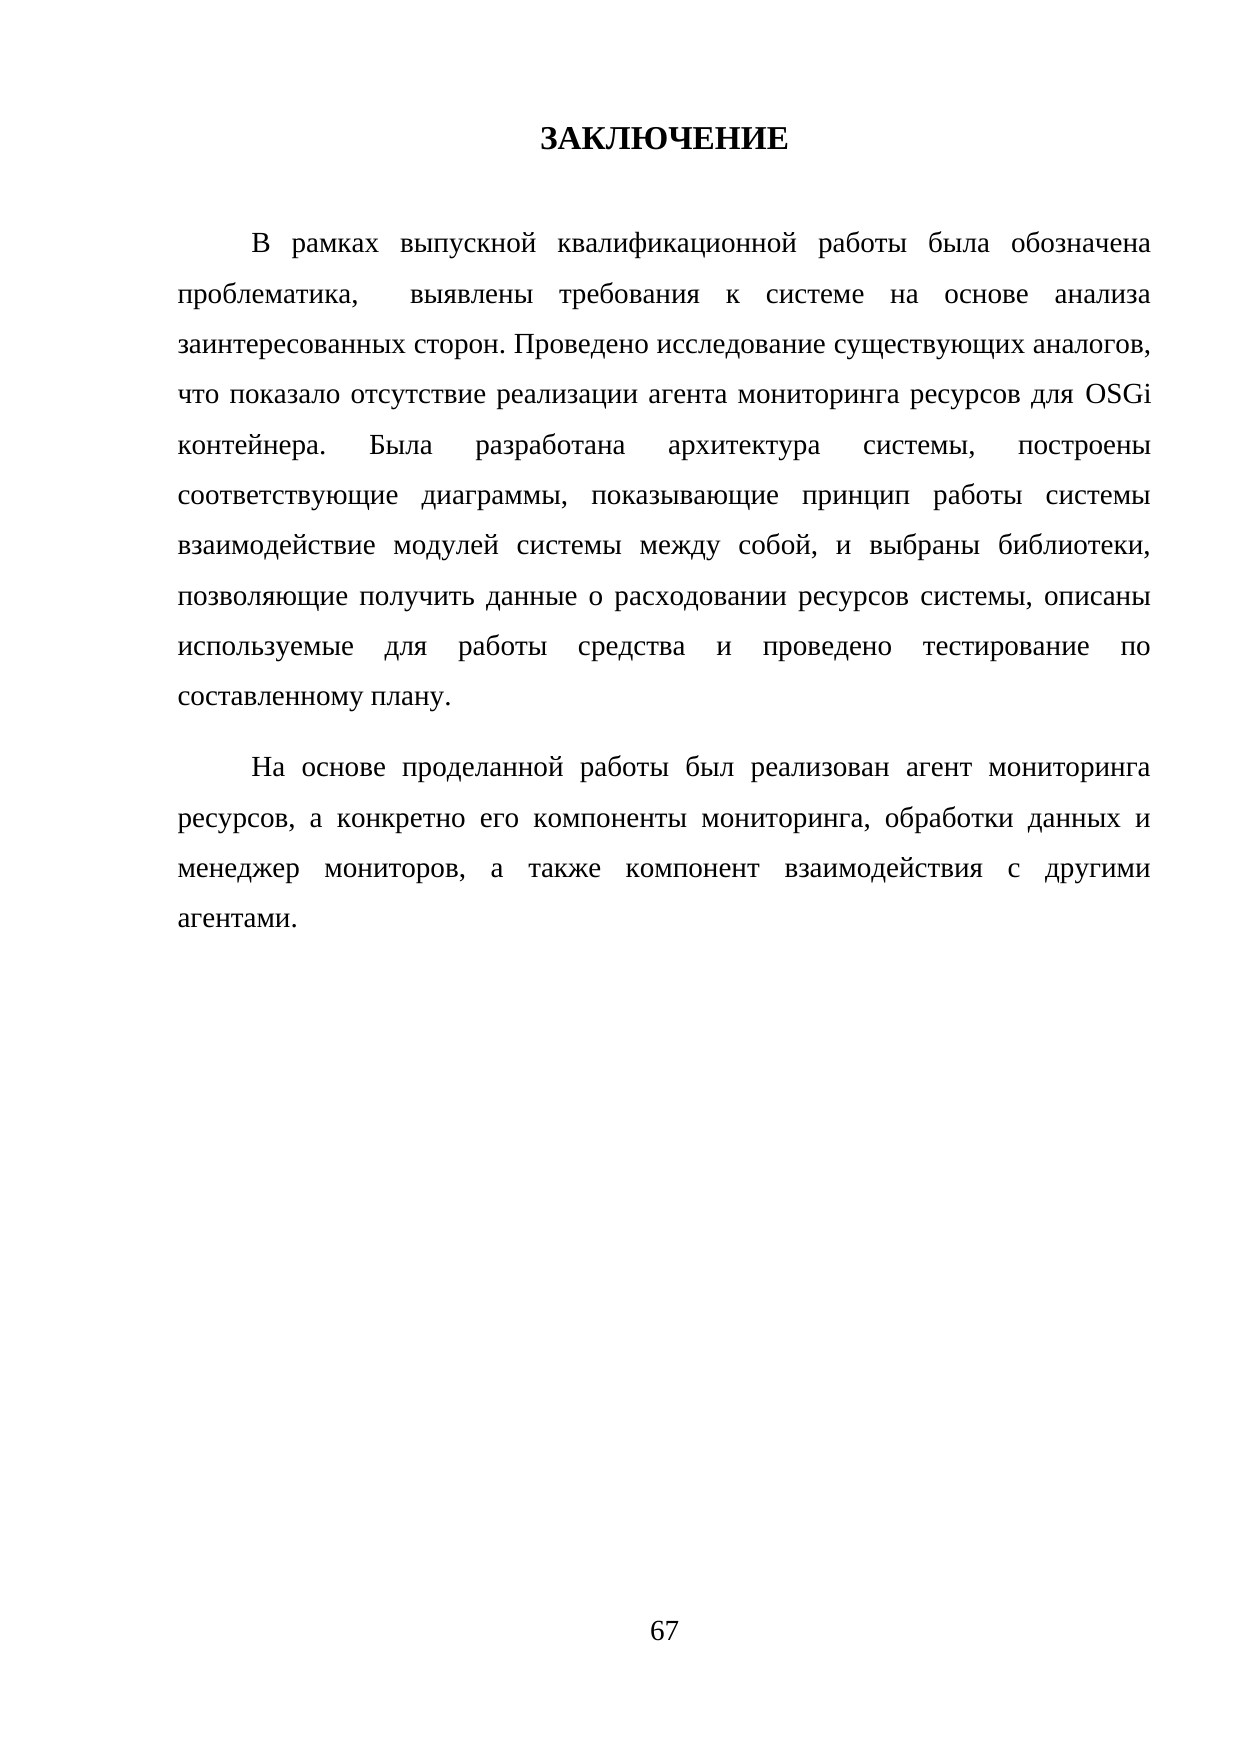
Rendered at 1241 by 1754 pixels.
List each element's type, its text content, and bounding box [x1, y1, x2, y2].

subtitle ЗАКЛЮЧЕНИЕ [177, 118, 1152, 156]
text В рамках выпускной квалификационной работы была обозначена проблематика, выявлены требования к системе на основе анализа заинтересованных сторон. Проведено исследование существующих аналогов, что показало отсутствие реализации агента мониторинга ресурсов для OSGi контейнера. Была разработана архитектура системы, построены соответствующие диаграммы, показывающие принцип работы системы взаимодействие модулей системы между собой, и выбраны библиотеки, позволяющие получить данные о расходовании ресурсов системы, описаны используемые для работы средства и проведено тестирование по составленному плану. [177, 226, 1152, 712]
text На основе проделанной работы был реализован агент мониторинга ресурсов, а конкретно его компоненты мониторинга, обработки данных и менеджер мониторов, а также компонент взаимодействия с другими агентами. [177, 749, 1152, 934]
